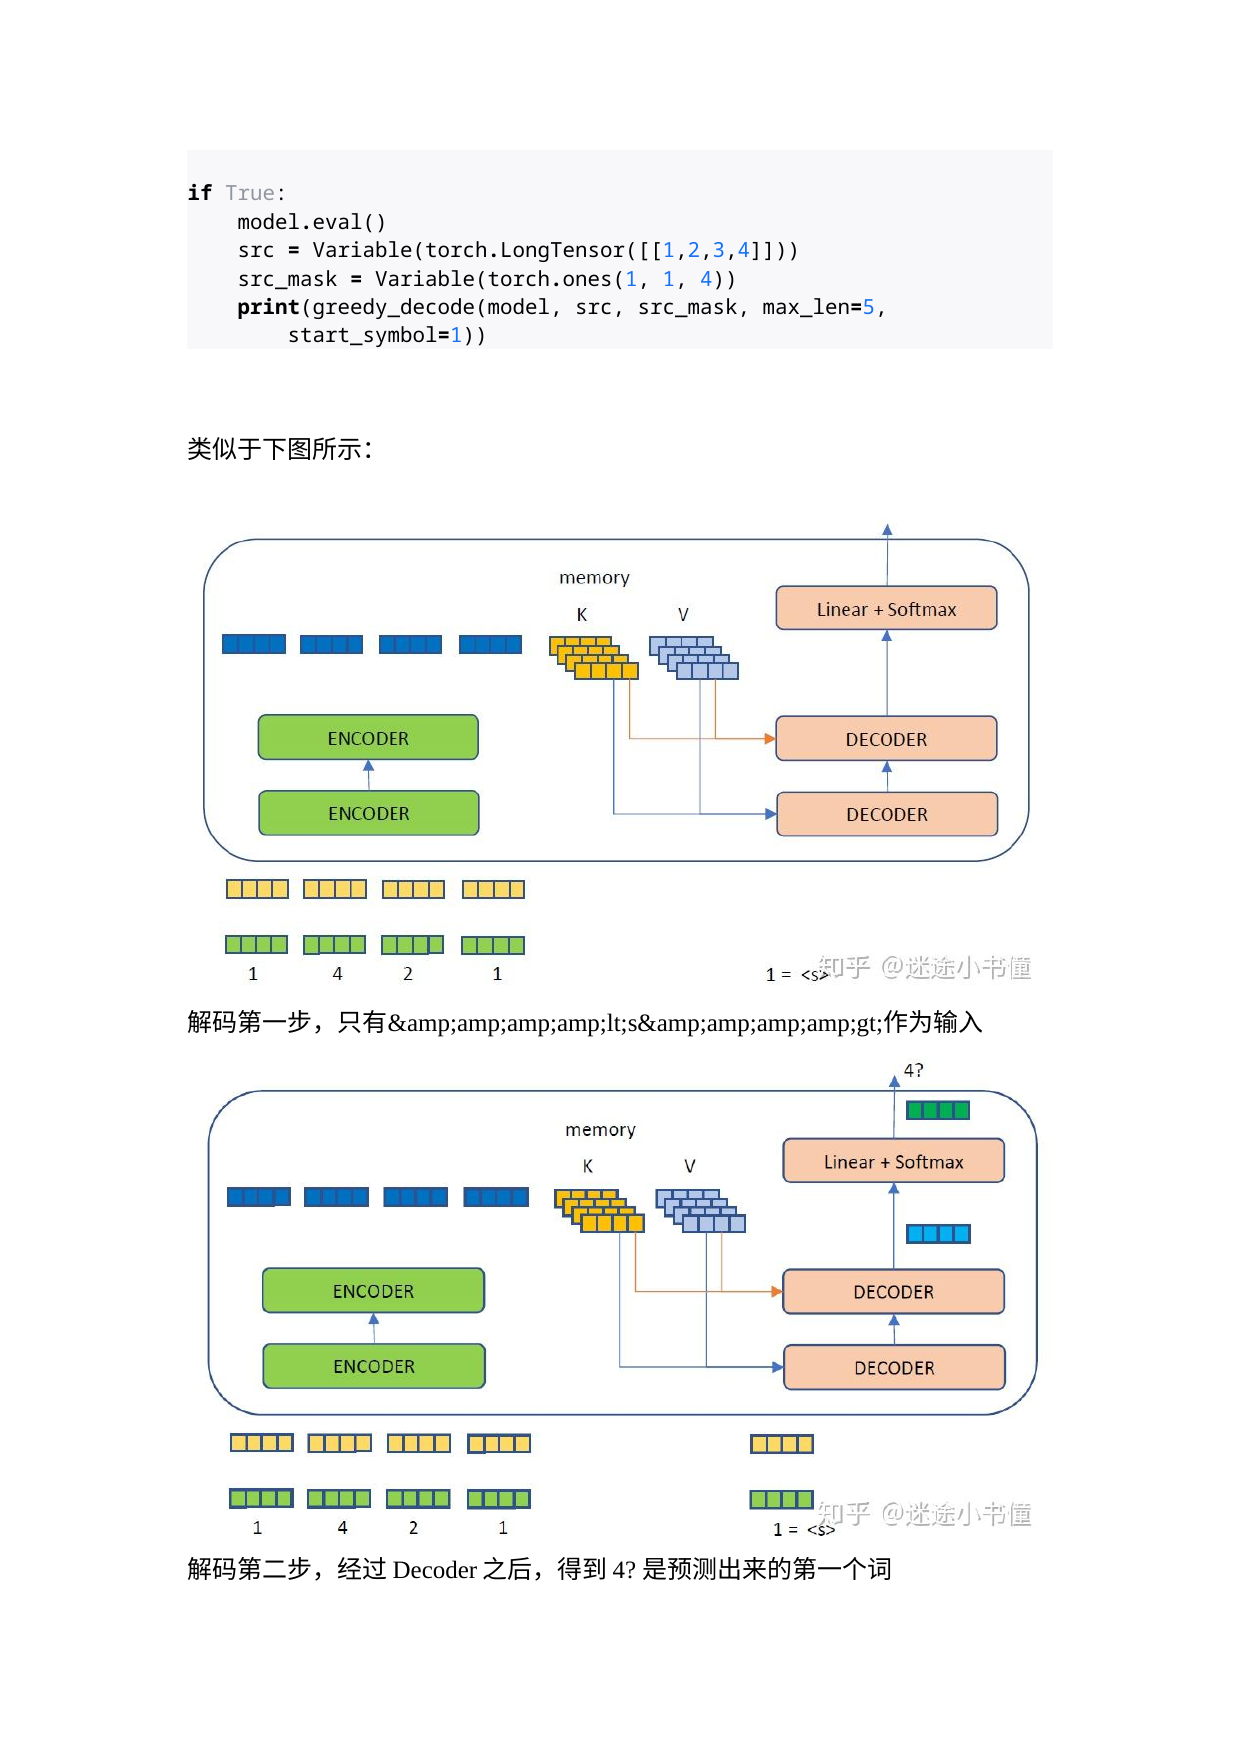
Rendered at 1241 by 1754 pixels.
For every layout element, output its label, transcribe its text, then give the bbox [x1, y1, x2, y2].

text if True: [187, 178, 1053, 207]
text src = Variable(torch.LongTensor([[1,2,3,4]])) [187, 235, 1053, 264]
text 解码第一步，只有&amp;amp;amp;amp;lt;s&amp;amp;amp;amp;gt;作为输入 [187, 1003, 1053, 1038]
picture [187, 1038, 1053, 1550]
picture [187, 500, 1053, 1003]
text model.eval() [187, 207, 1053, 235]
text print(greedy_decode(model, src, src_mask, max_len=5, [187, 292, 1053, 321]
text 类似于下图所示： [187, 429, 1053, 466]
text 解码第二步，经过Decoder之后，得到4? 是预测出来的第一个词 [187, 1550, 1053, 1586]
text src_mask = Variable(torch.ones(1, 1, 4)) [187, 264, 1053, 292]
text start_symbol=1)) [187, 321, 1053, 349]
